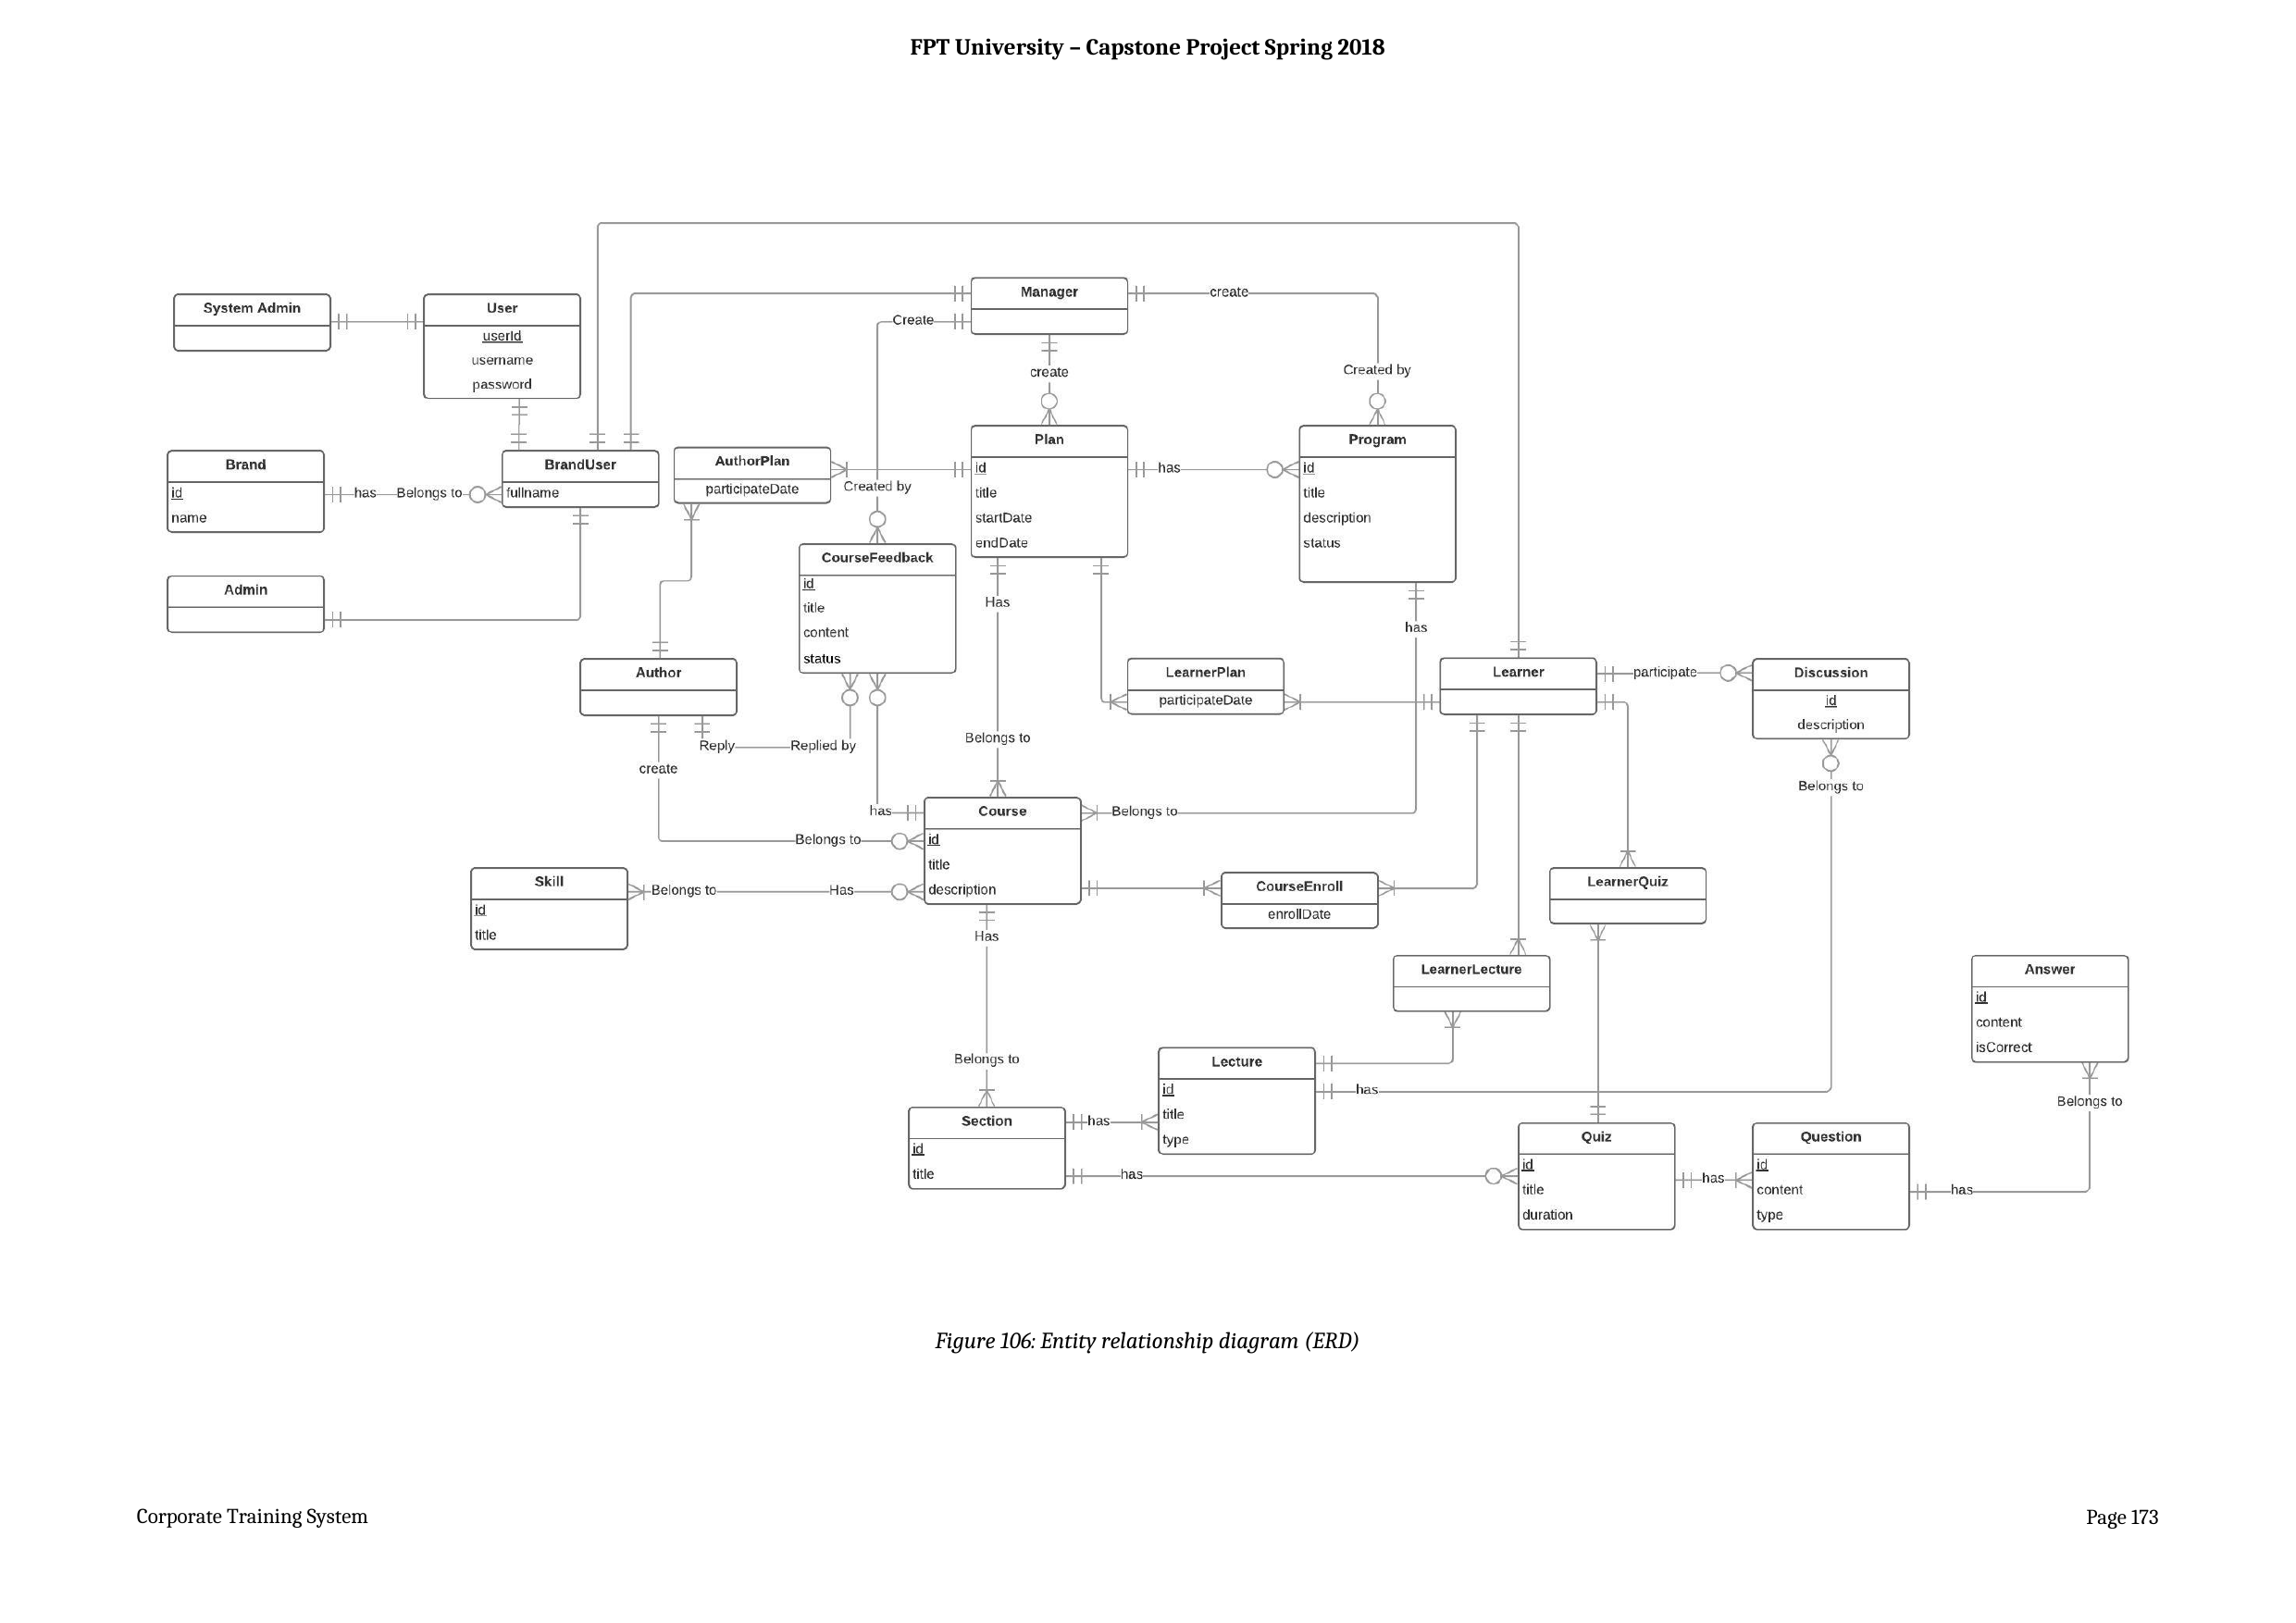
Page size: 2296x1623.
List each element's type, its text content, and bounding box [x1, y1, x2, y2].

text Figure 106: Entity relationship diagram (ERD) [137, 1328, 2159, 1355]
picture [136, 191, 2159, 1260]
